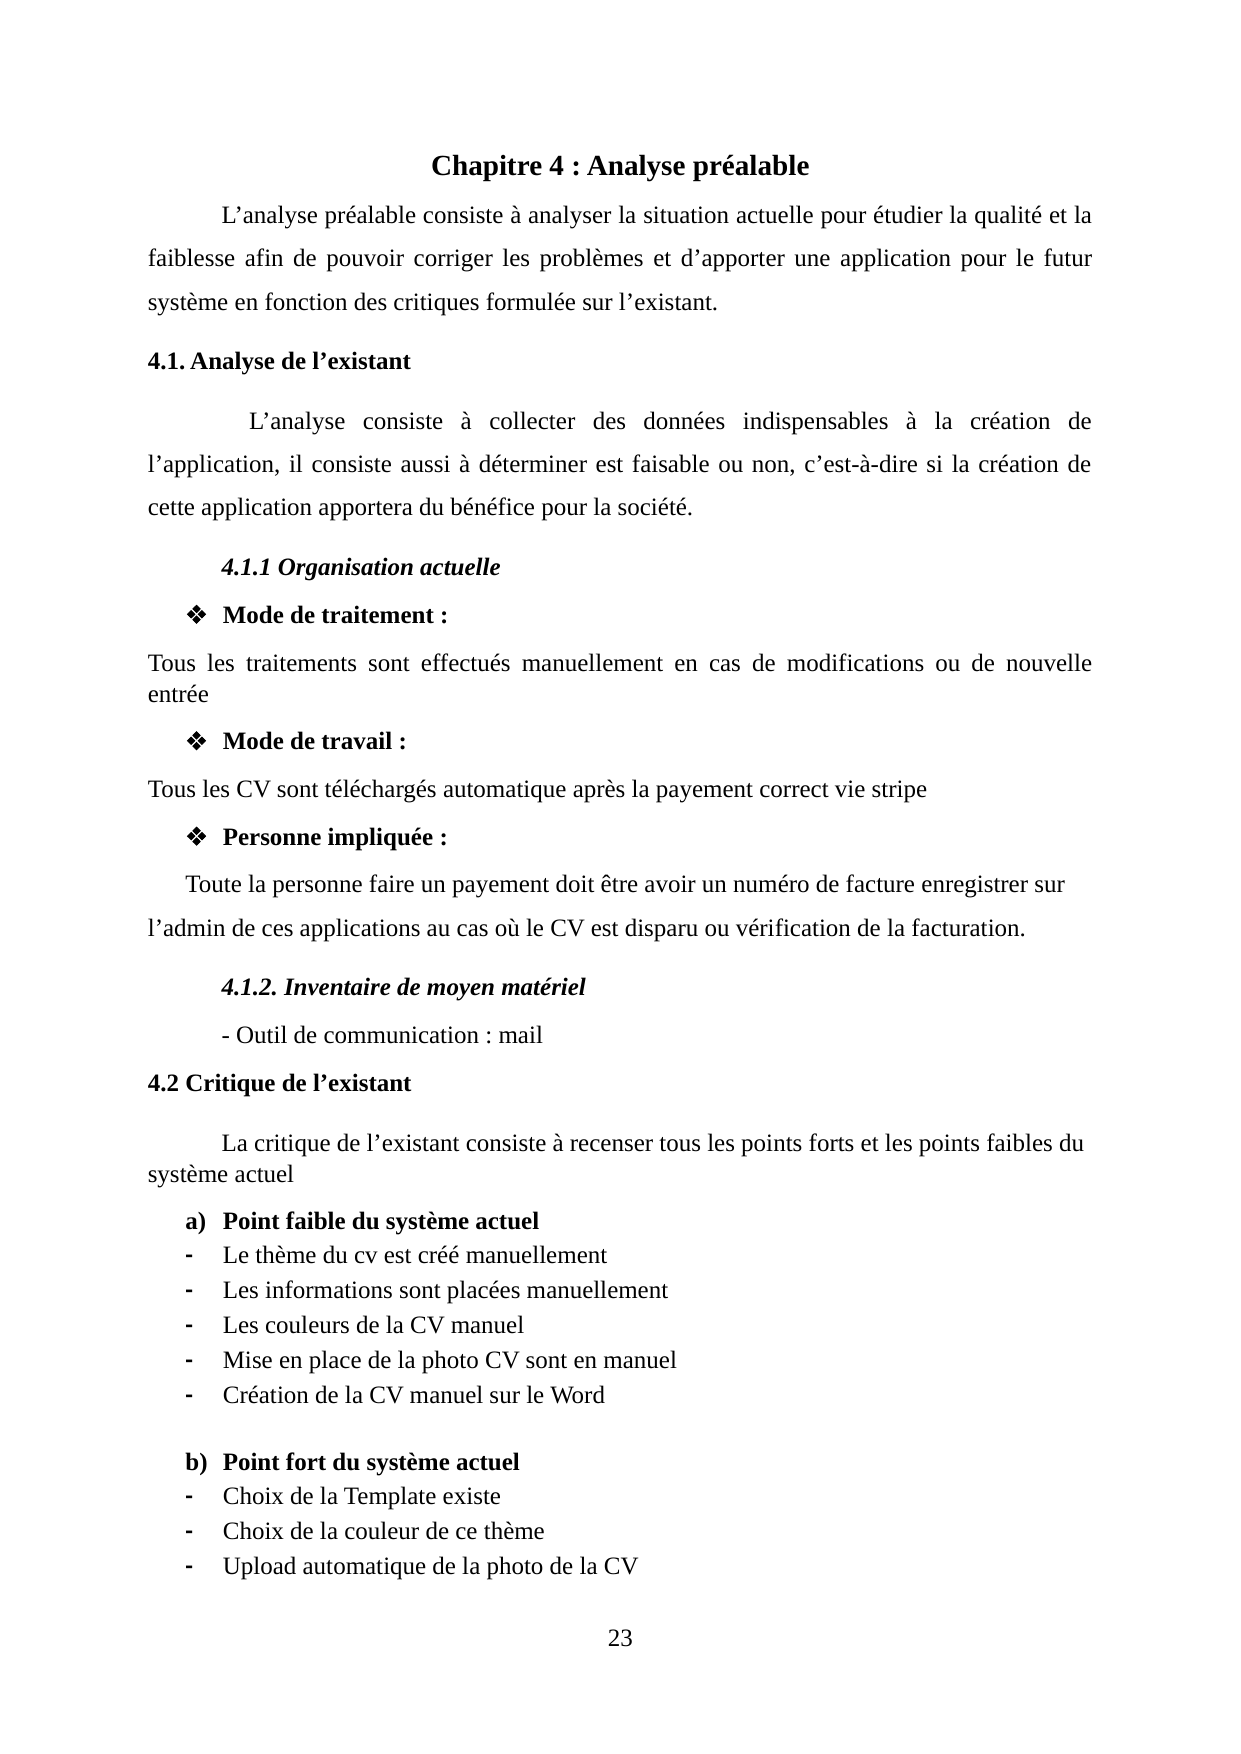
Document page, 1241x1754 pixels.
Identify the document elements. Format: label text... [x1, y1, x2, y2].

text Tous les traitements sont effectués manuellement en cas de modifications ou de nouvelle entrée [148, 648, 1093, 707]
list Choix de la Template existe [185, 1481, 1093, 1511]
list Upload automatique de la photo de la CV [185, 1551, 1093, 1581]
list Personne impliquée : [185, 822, 1093, 851]
text 4.2 Critique de l’existant [148, 1068, 1093, 1097]
list Mise en place de la photo CV sont en manuel [185, 1344, 1093, 1375]
list Les informations sont placées manuellement [185, 1274, 1093, 1305]
list Choix de la couleur de ce thème [185, 1516, 1093, 1546]
text L’analyse préalable consiste à analyser la situation actuelle pour étudier la qualité et la faiblesse afin de pouvoir corriger les problèmes et d’apporter une application pour le futur système en fonction des critiques formulée sur l’existant. [148, 200, 1093, 315]
list Les couleurs de la CV manuel [185, 1309, 1093, 1340]
list Le thème du cv est créé manuellement [185, 1239, 1093, 1270]
text 4.1.2. Inventaire de moyen matériel [221, 972, 1093, 1001]
text 4.1.1 Organisation actuelle [148, 552, 1093, 581]
list Point faible du système actuel [185, 1206, 1093, 1235]
text - Outil de communication : mail [148, 1020, 1093, 1049]
text Toute la personne faire un payement doit être avoir un numéro de facture enregistrer sur l’admin de ces applications au cas où le CV est disparu ou vérification de la facturation. [148, 869, 1093, 941]
list Mode de travail : [185, 726, 1093, 755]
list Point fort du système actuel [185, 1447, 1093, 1476]
text Tous les CV sont téléchargés automatique après la payement correct vie stripe [148, 774, 1093, 803]
text La critique de l’existant consiste à recenser tous les points forts et les points faibles du système actuel [148, 1128, 1093, 1187]
text 4.1. Analyse de l’existant [148, 346, 1093, 375]
list Création de la CV manuel sur le Word [185, 1379, 1093, 1410]
text L’analyse consiste à collecter des données indispensables à la création de l’application, il consiste aussi à déterminer est faisable ou non, c’est-à-dire si la création de cette application apportera du bénéfice pour la société. [148, 406, 1093, 521]
list Mode de traitement : [185, 600, 1093, 629]
text Chapitre 4 : Analyse préalable [148, 148, 1093, 181]
